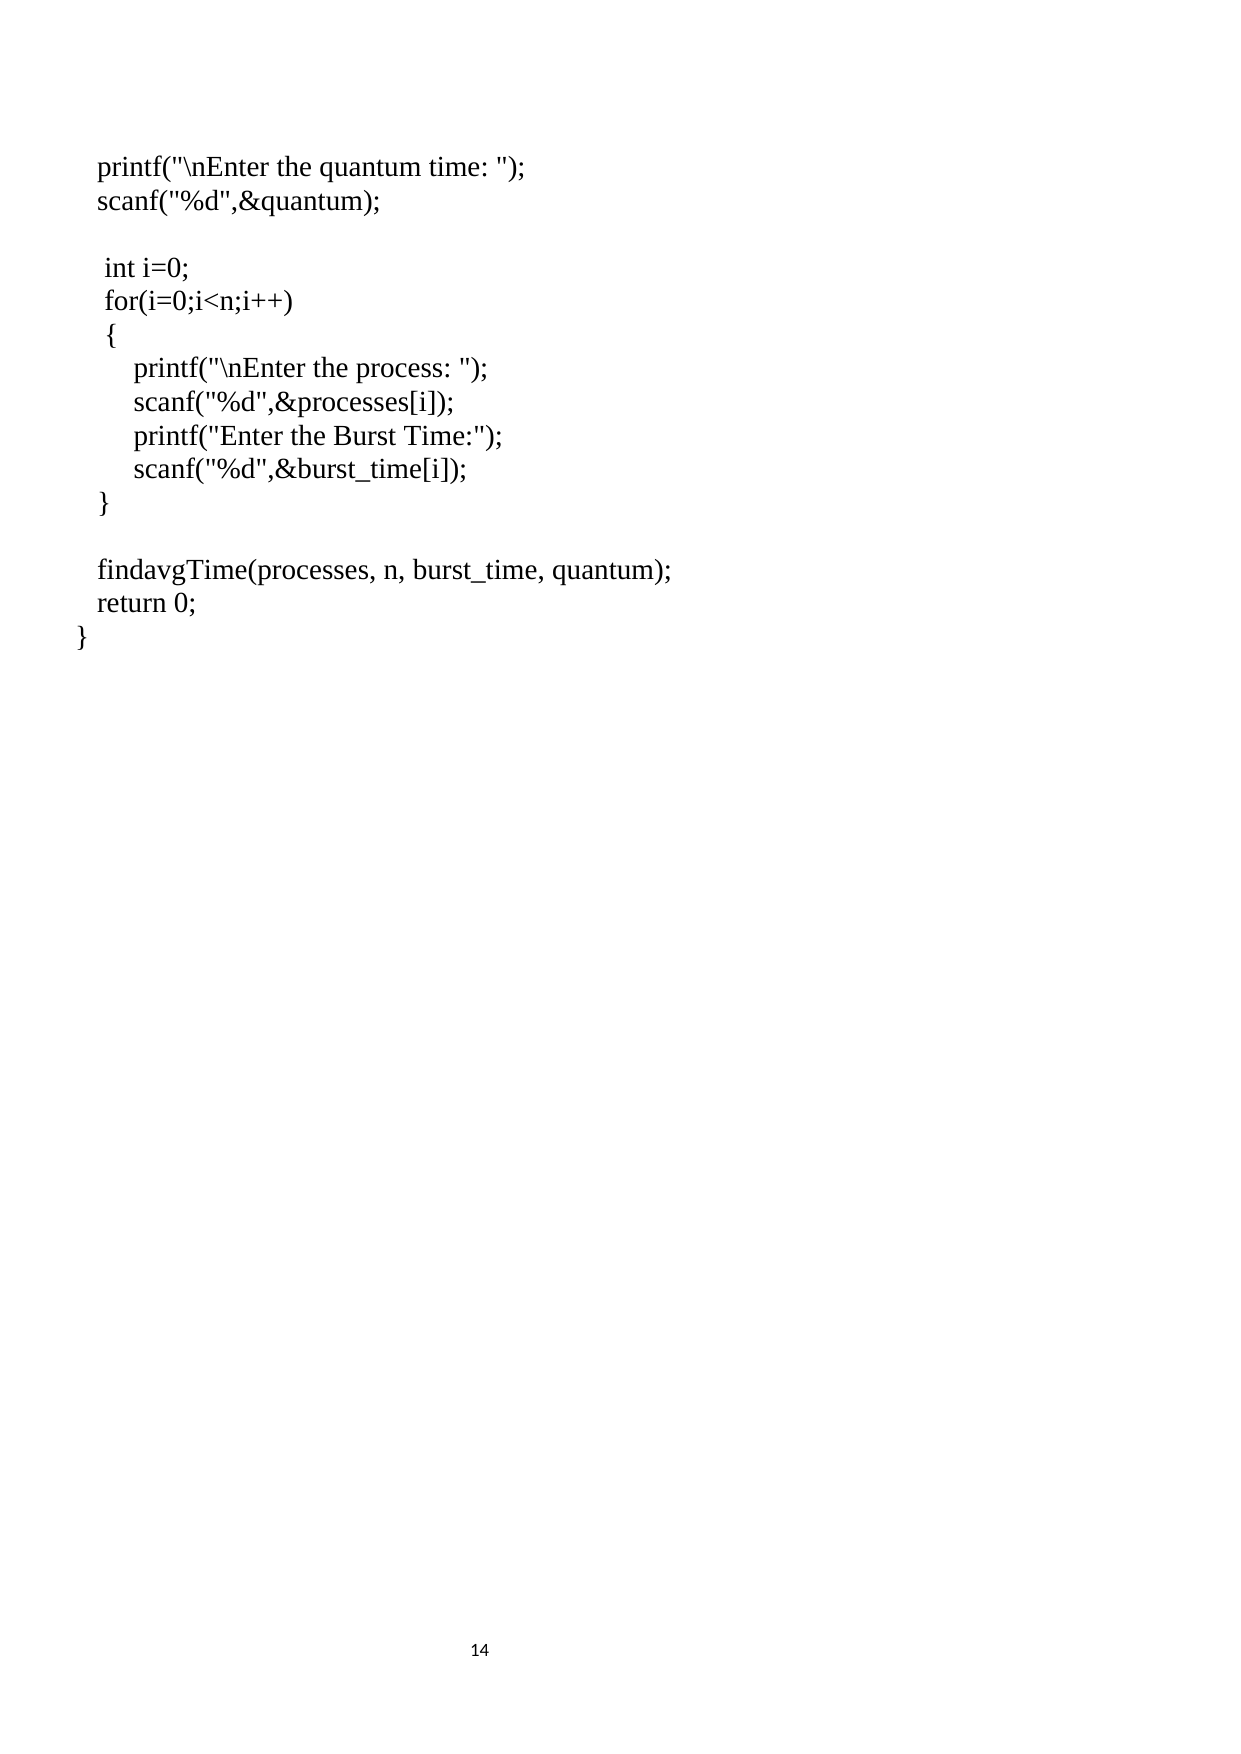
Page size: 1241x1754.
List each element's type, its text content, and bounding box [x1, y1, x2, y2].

text { [75, 317, 1165, 351]
text printf("Enter the Burst Time:"); [75, 418, 1165, 451]
text printf("\nEnter the quantum time: "); [75, 149, 1165, 183]
text for(i=0;i<n;i++) [75, 283, 1165, 317]
text scanf("%d",&burst_time[i]); [75, 451, 1165, 485]
text printf("\nEnter the process: "); [75, 351, 1165, 384]
text return 0; [75, 585, 1165, 619]
text int i=0; [75, 250, 1165, 283]
text scanf("%d",&quantum); [75, 183, 1165, 216]
text } [75, 619, 1165, 652]
text } [75, 485, 1165, 518]
text findavgTime(processes, n, burst_time, quantum); [75, 552, 1165, 585]
text scanf("%d",&processes[i]); [75, 384, 1165, 418]
